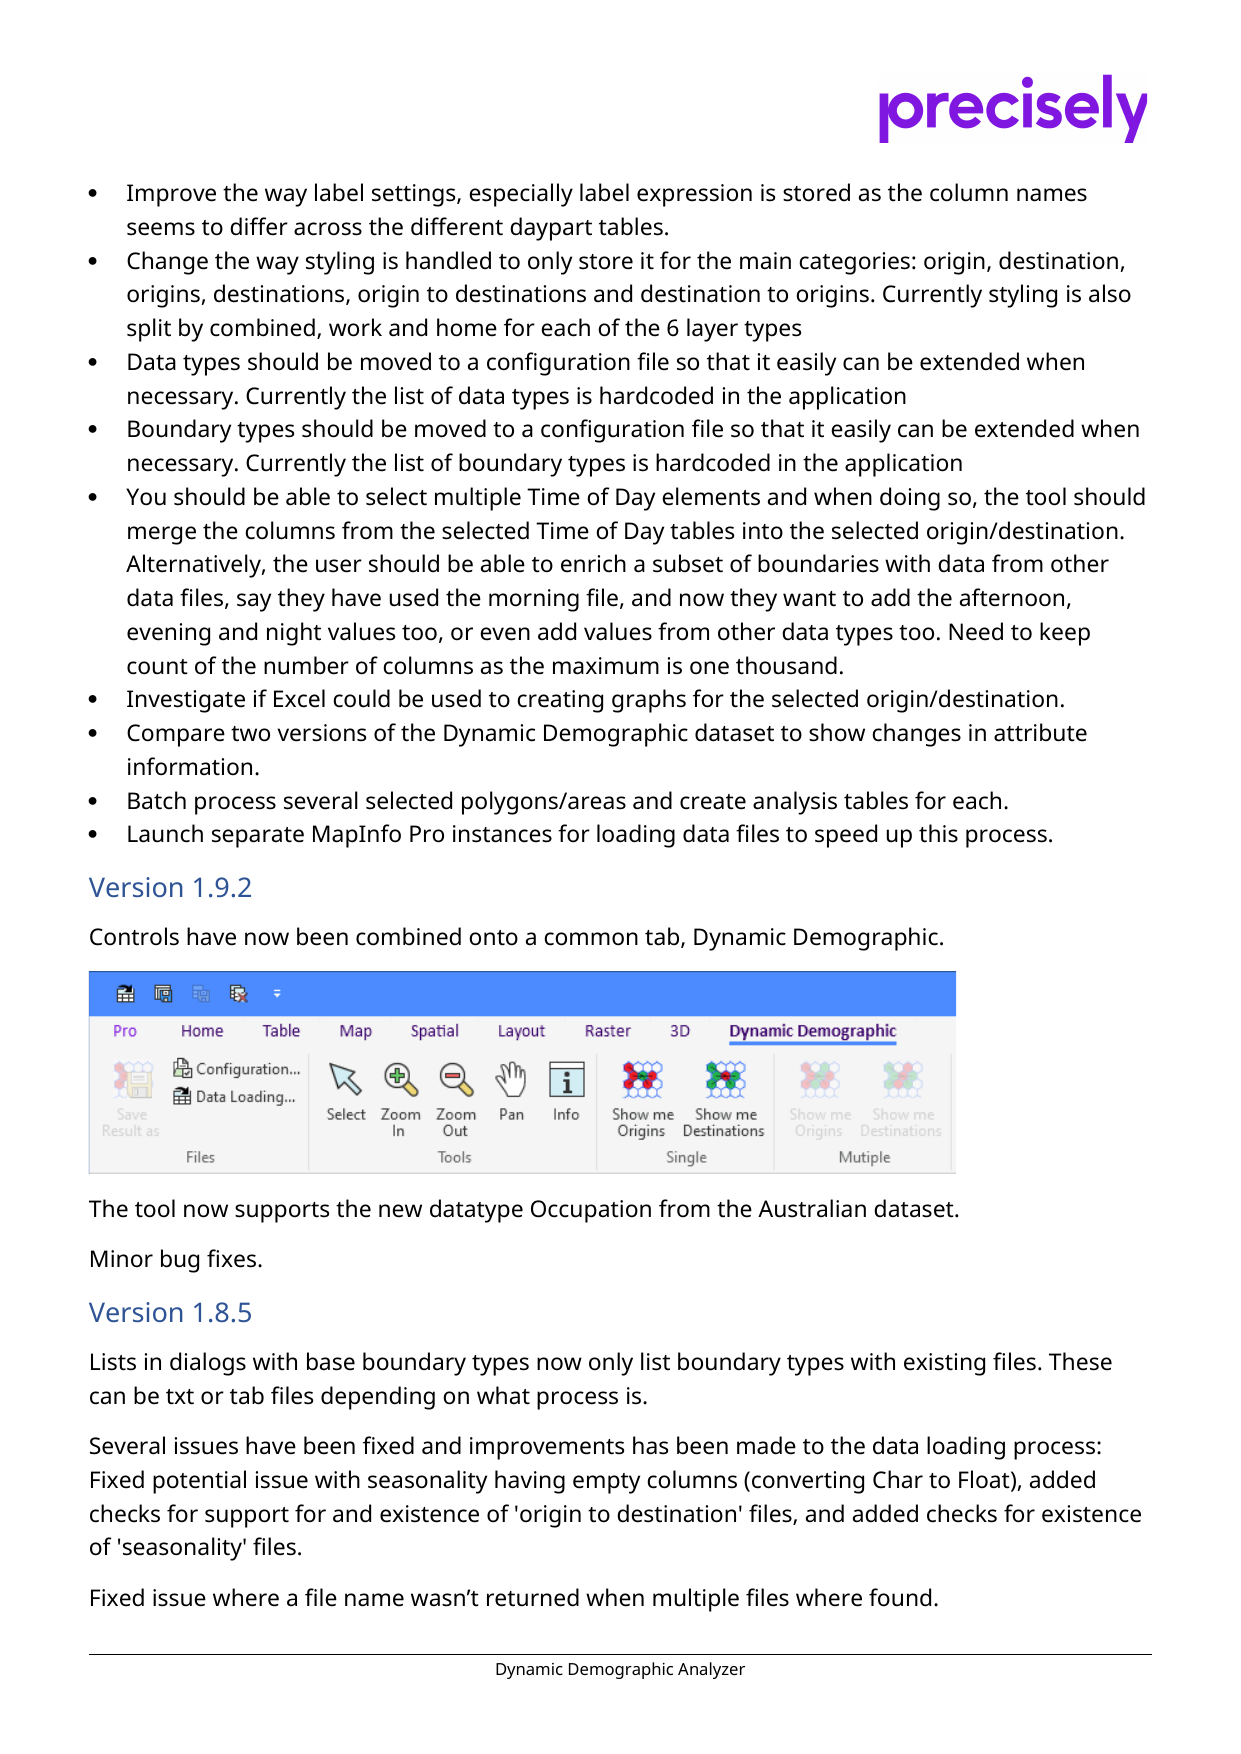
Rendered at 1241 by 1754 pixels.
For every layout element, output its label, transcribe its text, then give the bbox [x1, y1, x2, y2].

list Data types should be moved to a configuration file so that it easily can be extended when necessary. Currently the list of data types is hardcoded in the application [89, 346, 1152, 411]
text Minor bug fixes. [89, 1243, 1152, 1274]
picture [88, 971, 957, 1174]
subtitle Version 1.8.5 [89, 1293, 1152, 1330]
text Lists in dialogs with base boundary types now only list boundary types with existing files. These can be txt or tab files depending on what process is. [89, 1346, 1152, 1411]
list Boundary types should be moved to a configuration file so that it easily can be extended when necessary. Currently the list of boundary types is hardcoded in the application [89, 413, 1152, 478]
text Controls have now been combined onto a common tab, Dynamic Demographic. [89, 921, 1152, 952]
list Launch separate MapInfo Pro instances for loading data files to speed up this process. [89, 818, 1152, 850]
text Several issues have been fixed and improvements has been made to the data loading process: Fixed potential issue with seasonality having empty columns (converting Char to Float), added checks for support for and existence of 'origin to destination' files, and added checks for existence of 'seasonality' files. [89, 1430, 1152, 1562]
list Compare two versions of the Dynamic Demographic dataset to show changes in attribute information. [89, 717, 1152, 782]
subtitle Version 1.9.2 [89, 869, 1152, 906]
list Change the way styling is handled to only store it for the main categories: origin, destination, origins, destinations, origin to destinations and destination to origins. Currently styling is also split by combined, work and home for each of the 6 layer types [89, 245, 1152, 343]
picture [878, 73, 1147, 143]
list Improve the way label settings, especially label expression is stored as the column names seems to differ across the different daypart tables. [89, 177, 1152, 242]
list Investigate if Excel could be used to creating graphs for the selected origin/destination. [89, 683, 1152, 715]
text Fixed issue where a file name wasn’t returned when multiple files where found. [89, 1582, 1152, 1613]
text The tool now supports the new datatype Occupation from the Australian dataset. [89, 1193, 1152, 1224]
list Batch process several selected polygons/areas and create analysis tables for each. [89, 785, 1152, 816]
list You should be able to select multiple Time of Day elements and when doing so, the tool should merge the columns from the selected Time of Day tables into the selected origin/destination. Alternatively, the user should be able to enrich a subset of boundaries with data from other data files, say they have used the morning file, and now they want to add the afternoon, evening and night values too, or even add values from other data types too. Need to keep count of the number of columns as the maximum is one thousand. [89, 481, 1152, 681]
